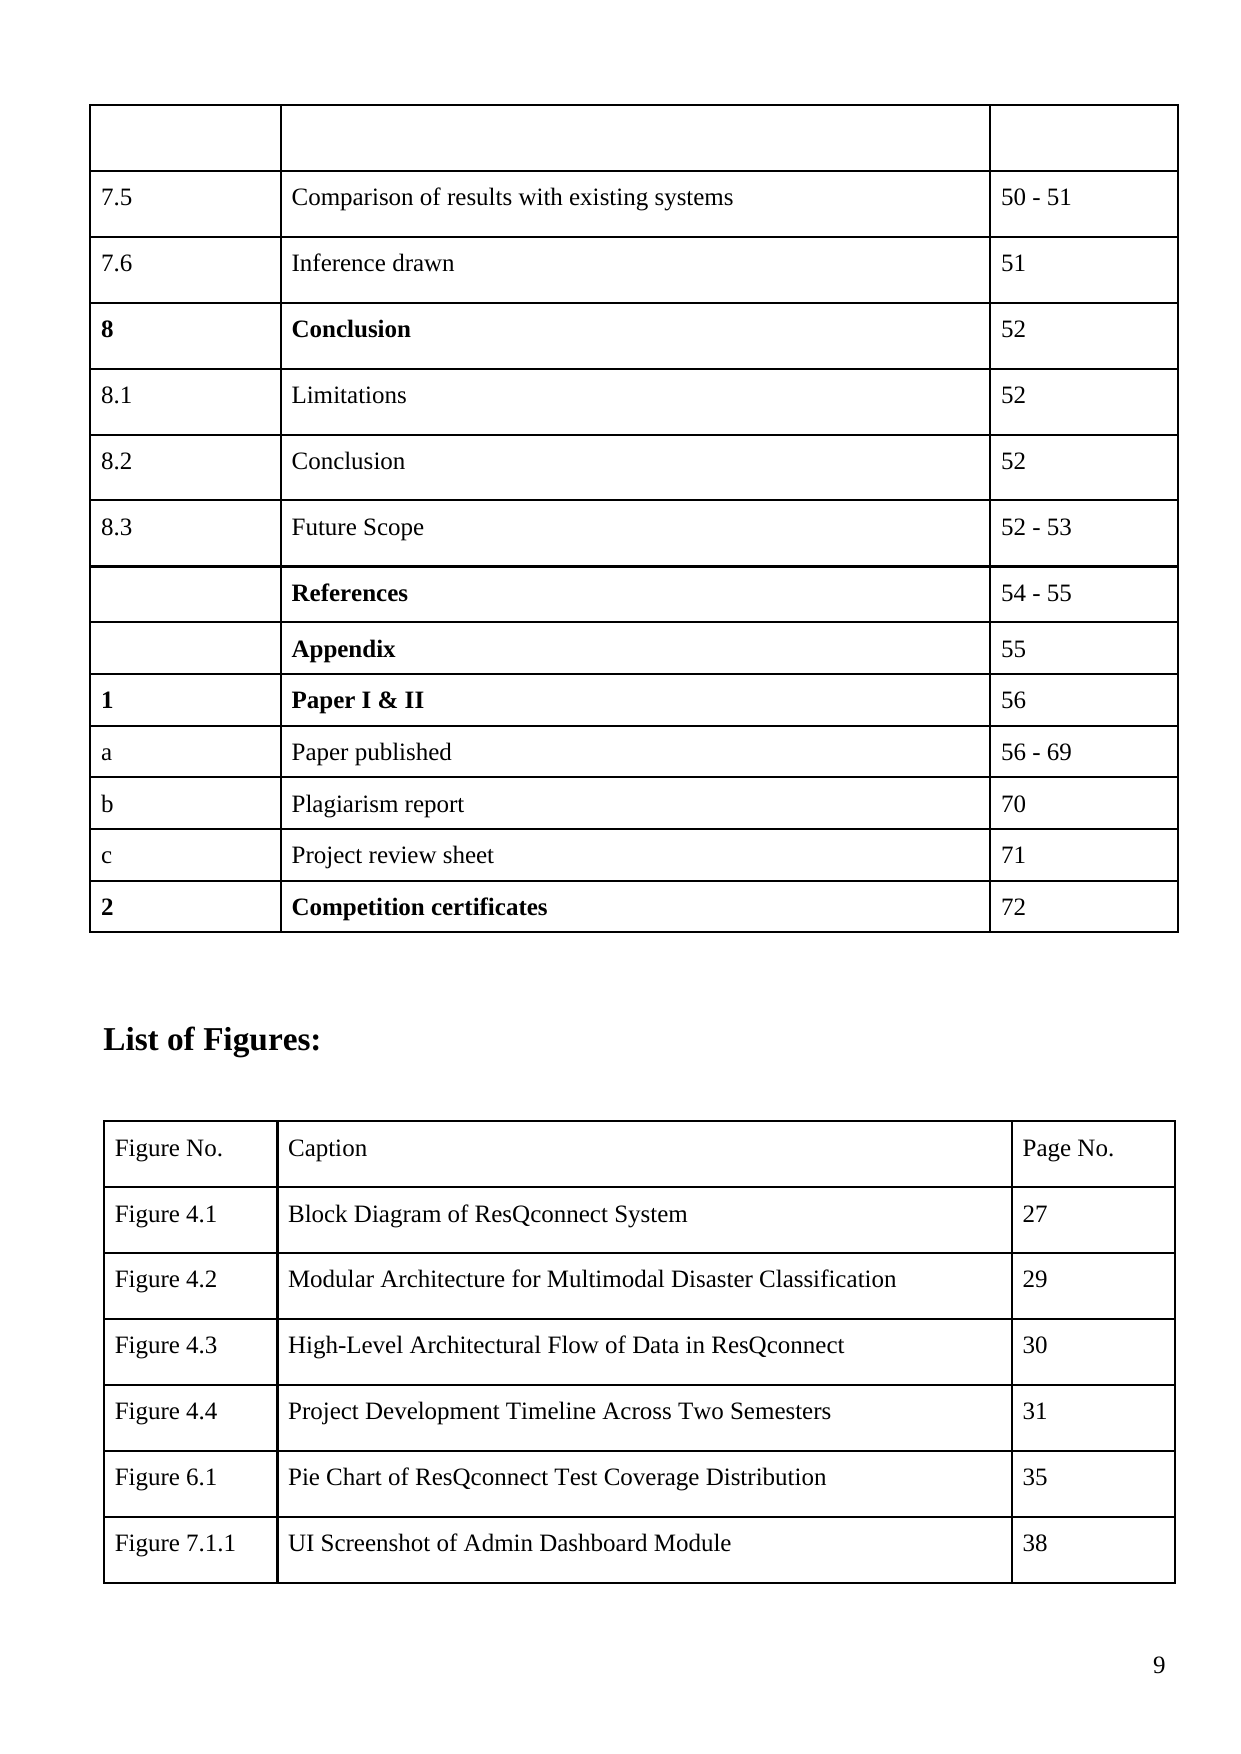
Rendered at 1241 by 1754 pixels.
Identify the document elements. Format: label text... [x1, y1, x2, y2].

table_header Caption [279, 1122, 1011, 1186]
table_cell Figure 4.3 [105, 1320, 276, 1384]
table_cell Figure 4.4 [105, 1386, 276, 1450]
text List of Figures: [103, 1019, 1165, 1058]
table_cell 35 [1013, 1452, 1174, 1516]
table_cell Figure 4.1 [105, 1188, 276, 1252]
table_cell 30 [1013, 1320, 1174, 1384]
table_cell Figure 6.1 [105, 1452, 276, 1516]
table_header Page No. [1013, 1122, 1174, 1186]
table_cell Block Diagram of ResQconnect System [279, 1188, 1011, 1252]
table_cell Figure 7.1.1 [105, 1518, 276, 1582]
table_cell 31 [1013, 1386, 1174, 1450]
table_cell 38 [1013, 1518, 1174, 1582]
table_cell Figure 4.2 [105, 1254, 276, 1318]
table_cell High-Level Architectural Flow of Data in ResQconnect [279, 1320, 1011, 1384]
table_cell 29 [1013, 1254, 1174, 1318]
table_header Figure No. [105, 1122, 276, 1186]
table_cell Modular Architecture for Multimodal Disaster Classification [279, 1254, 1011, 1318]
table_cell 27 [1013, 1188, 1174, 1252]
table_cell Pie Chart of ResQconnect Test Coverage Distribution [279, 1452, 1011, 1516]
table_cell UI Screenshot of Admin Dashboard Module [279, 1518, 1011, 1582]
table_cell Project Development Timeline Across Two Semesters [279, 1386, 1011, 1450]
